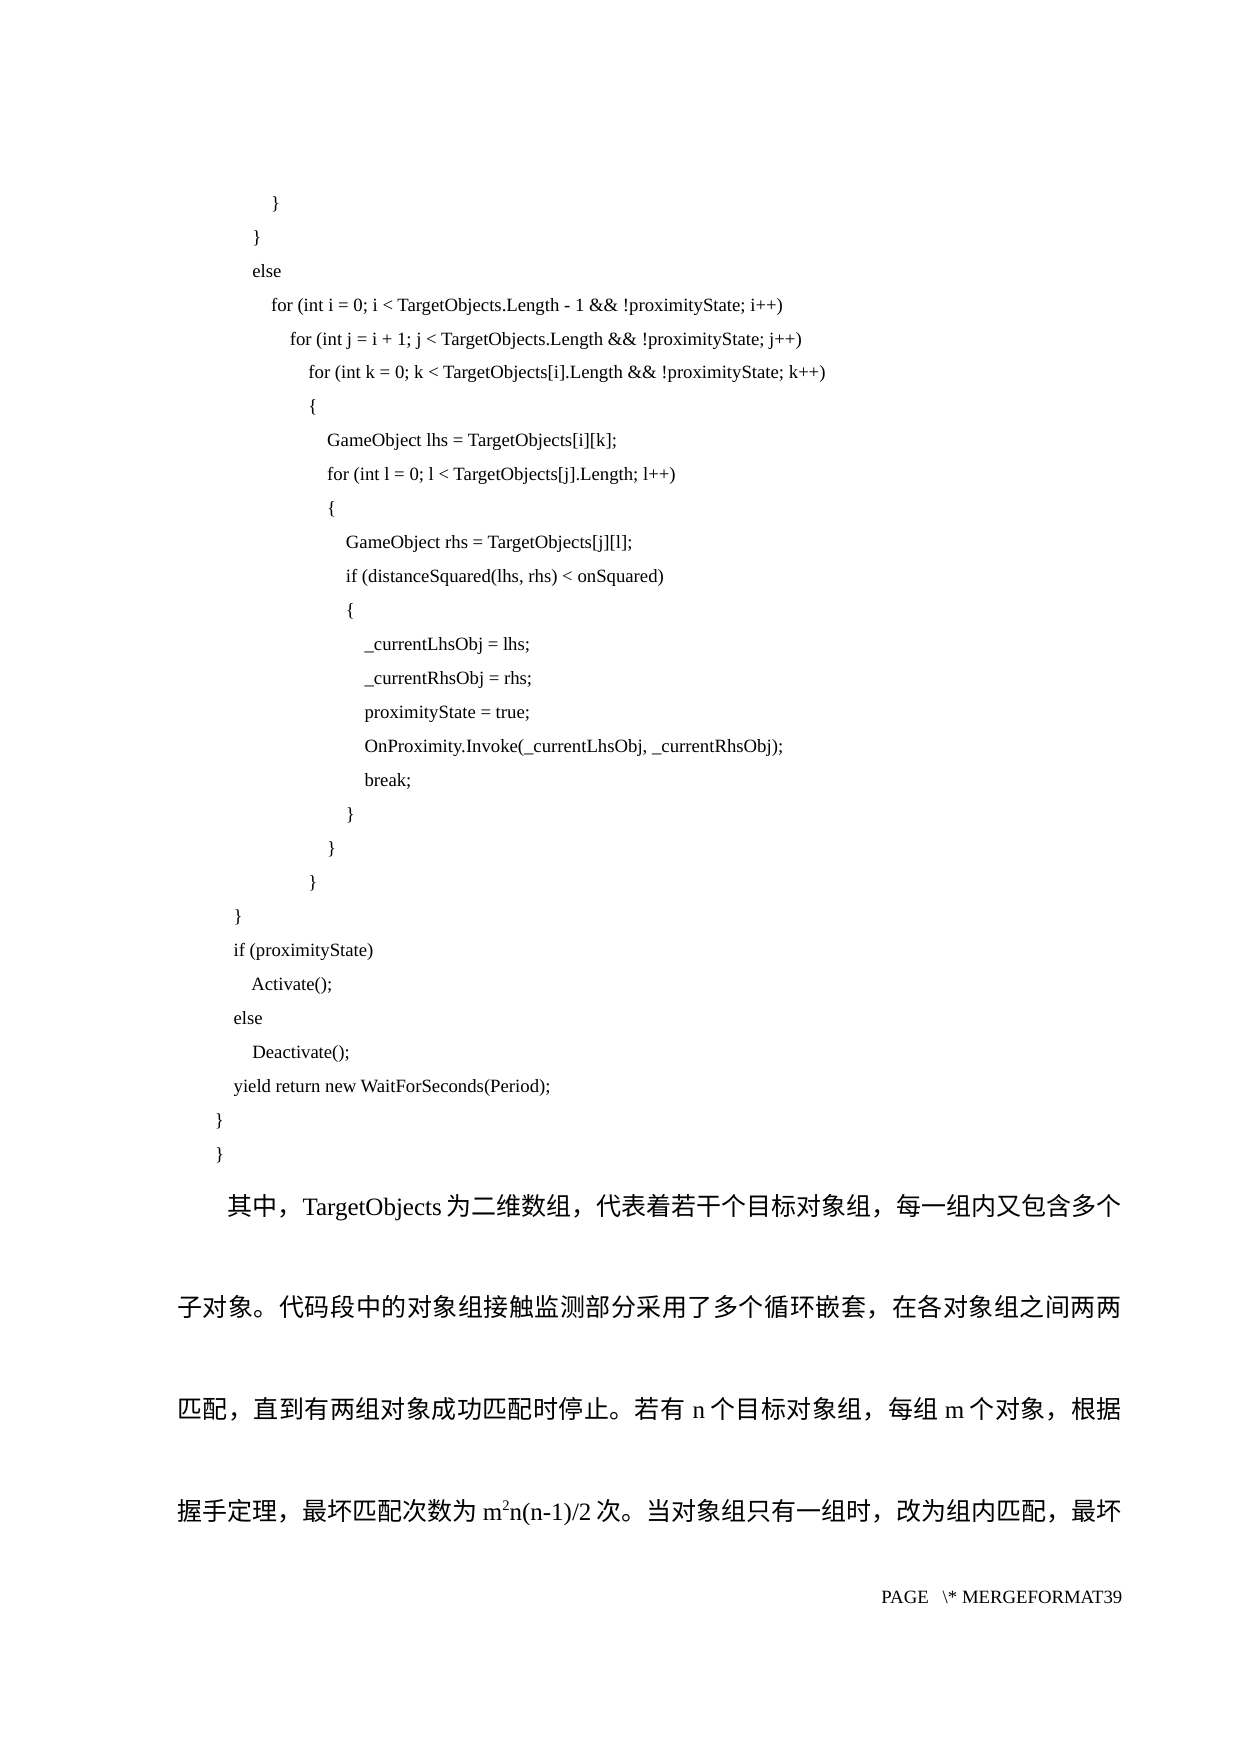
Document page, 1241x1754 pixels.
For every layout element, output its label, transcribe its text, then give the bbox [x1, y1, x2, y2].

text OnProximity.Invoke(_currentLhsObj, _currentRhsObj); [177, 729, 1122, 763]
text GameObject rhs = TargetObjects[j][l]; [177, 525, 1122, 559]
text yield return new WaitForSeconds(Period); [177, 1068, 1122, 1102]
text if (proximityState) [177, 932, 1122, 966]
text _currentLhsObj = lhs; [177, 627, 1122, 661]
text } [177, 1136, 1122, 1170]
text GameObject lhs = TargetObjects[i][k]; [177, 423, 1122, 457]
text } [177, 831, 1122, 864]
text } [177, 864, 1122, 898]
text else [177, 1000, 1122, 1034]
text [177, 1170, 1122, 1544]
text else [177, 253, 1122, 287]
text Activate(); [177, 966, 1122, 1000]
text { [177, 593, 1122, 627]
text _currentRhsObj = rhs; [177, 661, 1122, 695]
text } [177, 898, 1122, 932]
text } [177, 1102, 1122, 1136]
text { [177, 491, 1122, 525]
text break; [177, 763, 1122, 797]
text } [177, 219, 1122, 253]
text proximityState = true; [177, 695, 1122, 729]
text } [177, 185, 1122, 219]
text } [177, 797, 1122, 831]
text for (int i = 0; i < TargetObjects.Length - 1 && !proximityState; i++) [177, 287, 1122, 321]
text for (int l = 0; l < TargetObjects[j].Length; l++) [177, 457, 1122, 491]
text if (distanceSquared(lhs, rhs) < onSquared) [177, 559, 1122, 593]
text for (int j = i + 1; j < TargetObjects.Length && !proximityState; j++) [177, 321, 1122, 355]
text Deactivate(); [177, 1034, 1122, 1068]
text { [177, 389, 1122, 423]
text for (int k = 0; k < TargetObjects[i].Length && !proximityState; k++) [177, 355, 1122, 389]
